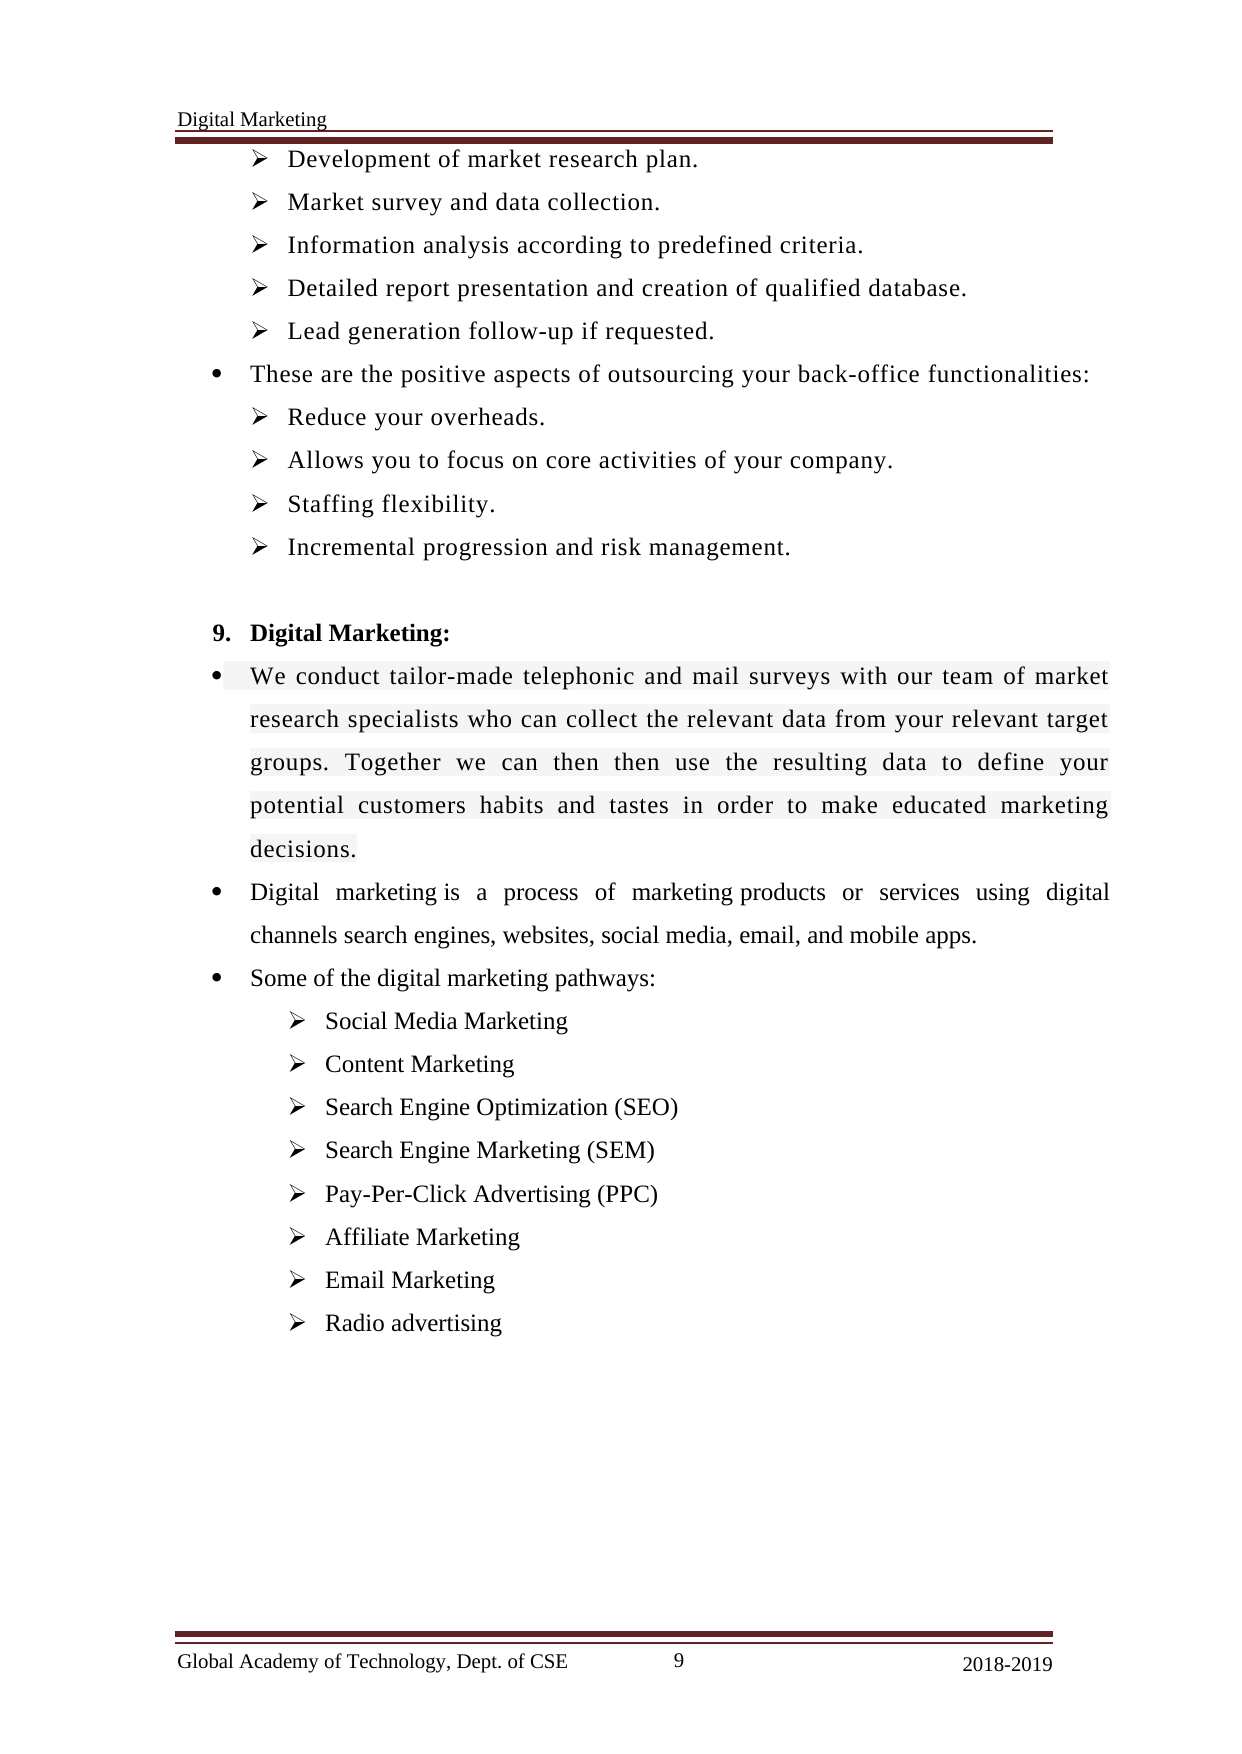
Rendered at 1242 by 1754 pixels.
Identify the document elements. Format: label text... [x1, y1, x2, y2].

list Staffing flexibility. [250, 489, 1110, 517]
list Lead generation follow-up if requested. [250, 316, 1110, 345]
list Social Media Marketing [287, 1006, 1110, 1035]
list Detailed report presentation and creation of qualified database. [250, 273, 1110, 302]
list Market survey and data collection. [250, 187, 1110, 216]
list Reduce your overheads. [250, 402, 1110, 431]
list Affiliate Marketing [287, 1222, 1110, 1251]
list Search Engine Optimization (SEO) [287, 1092, 1110, 1121]
list Pay-Per-Click Advertising (PPC) [287, 1179, 1110, 1207]
list Digital Marketing: [212, 618, 1110, 647]
list Email Marketing [287, 1265, 1110, 1294]
list Development of market research plan. [250, 144, 1110, 172]
list These are the positive aspects of outsourcing your back-office functionalities: [212, 359, 1110, 388]
list Content Marketing [287, 1049, 1110, 1078]
list Digital marketing is a process of marketing products or services using digital channels search engines, websites, social media, email, and mobile apps. [212, 877, 1110, 949]
list We conduct tailor-made telephonic and mail surveys with our team of market research specialists who can collect the relevant data from your relevant target groups. Together we can then then use the resulting data to define your potential customers habits and tastes in order to make educated marketing decisions. [212, 661, 1110, 862]
list Allows you to focus on core activities of your company. [250, 446, 1110, 474]
list Incremental progression and risk management. [250, 532, 1110, 561]
list Search Engine Marketing (SEM) [287, 1136, 1110, 1164]
list Radio advertising [287, 1308, 1110, 1337]
list Information analysis according to predefined criteria. [250, 230, 1110, 259]
list Some of the digital marketing pathways: [212, 963, 1110, 992]
